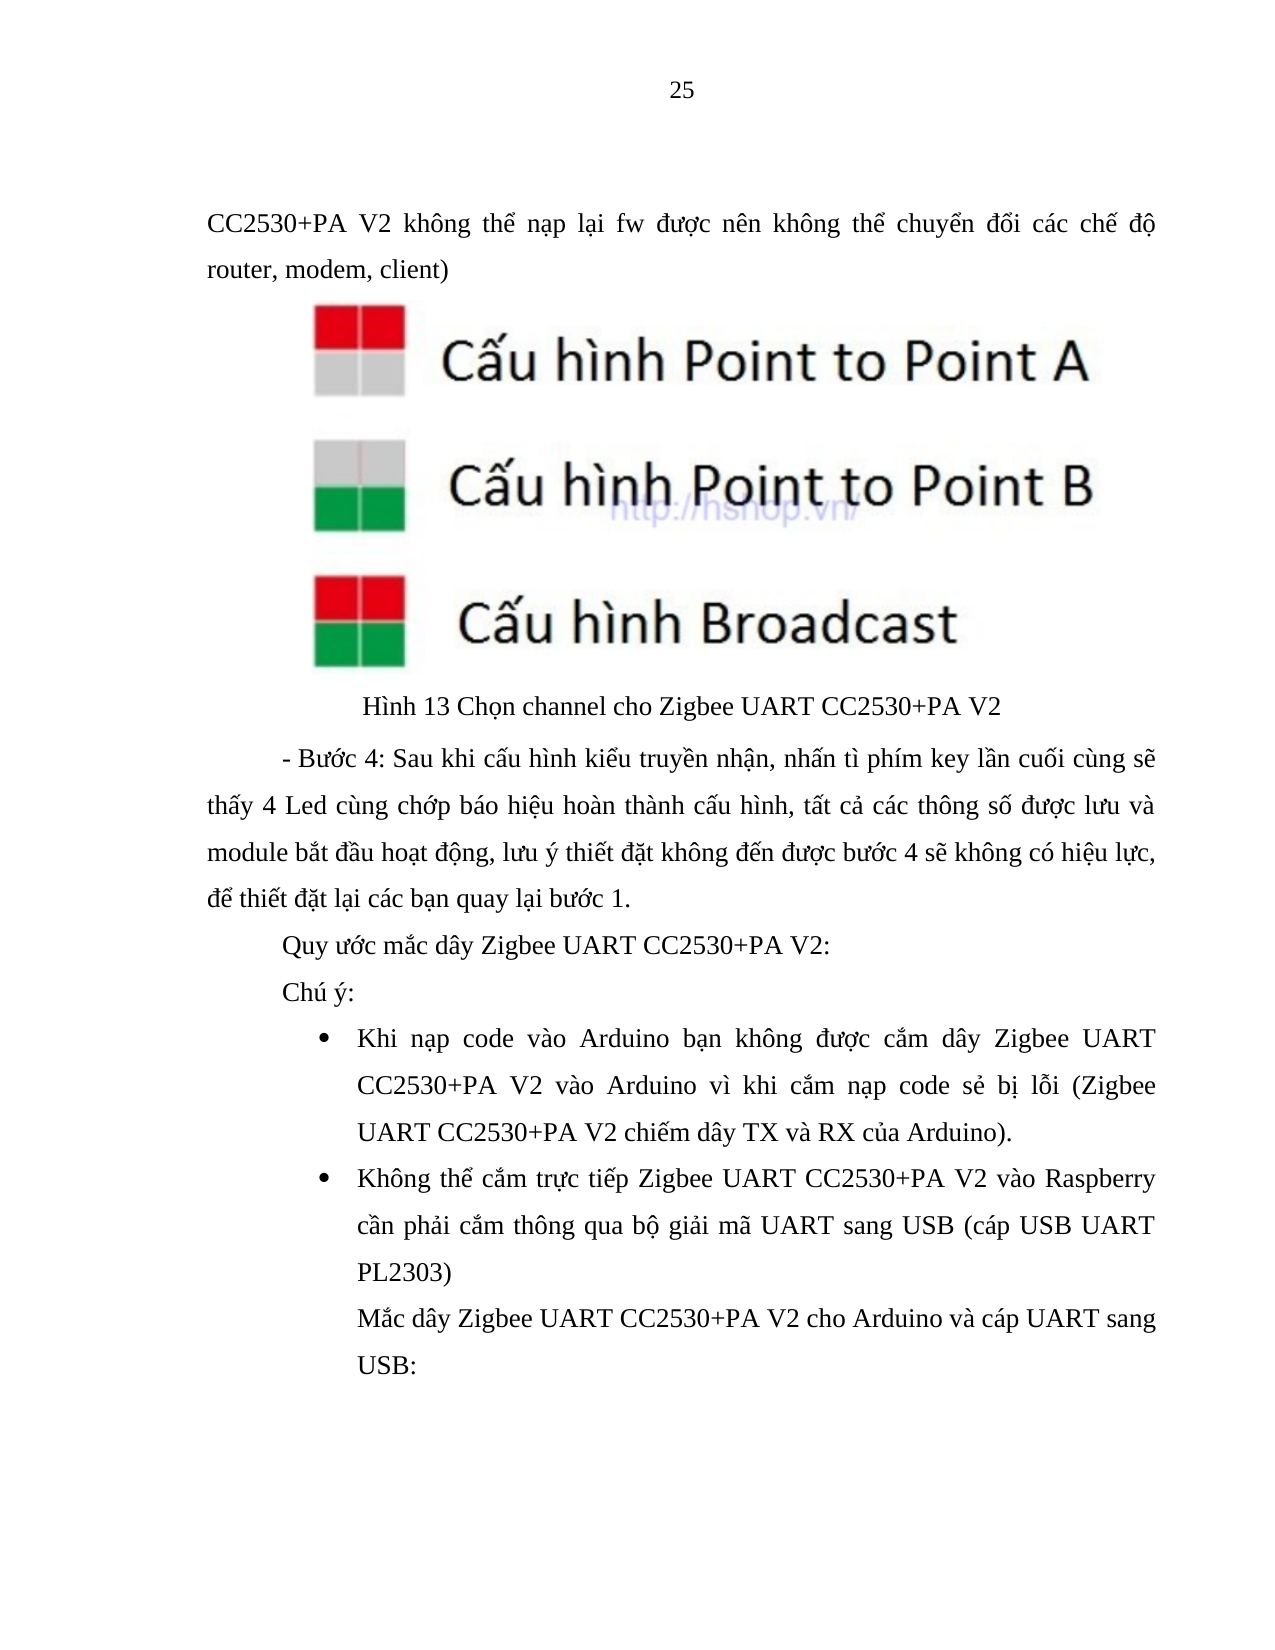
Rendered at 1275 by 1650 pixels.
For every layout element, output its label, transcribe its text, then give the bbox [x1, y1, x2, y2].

list Khi nạp code vào Arduino bạn không được cắm dây Zigbee UART CC2530+PA V2 vào Arduino vì khi cắm nạp code sẻ bị lỗi (Zigbee UART CC2530+PA V2 chiếm dây TX và RX của Arduino). [319, 1022, 1157, 1147]
text Chú ý: [207, 976, 1157, 1007]
list Không thể cắm trực tiếp Zigbee UART CC2530+PA V2 vào Raspberry cần phải cắm thông qua bộ giải mã UART sang USB (cáp USB UART PL2303) [319, 1162, 1157, 1287]
text Mắc dây Zigbee UART CC2530+PA V2 cho Arduino và cáp UART sang USB: [357, 1303, 1157, 1380]
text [207, 207, 1157, 284]
text - Bước 4: Sau khi cấu hình kiểu truyền nhận, nhấn tì phím key lần cuối cùng sẽ thấy 4 Led cùng chớp báo hiệu hoàn thành cấu hình, tất cả các thông số được lưu và module bắt đầu hoạt động, lưu ý thiết đặt không đến được bước 4 sẽ không có hiệu lực, để thiết đặt lại các bạn quay lại bước 1. [207, 742, 1157, 913]
picture [311, 300, 1128, 675]
text Quy ước mắc dây Zigbee UART CC2530+PA V2: [207, 929, 1157, 960]
